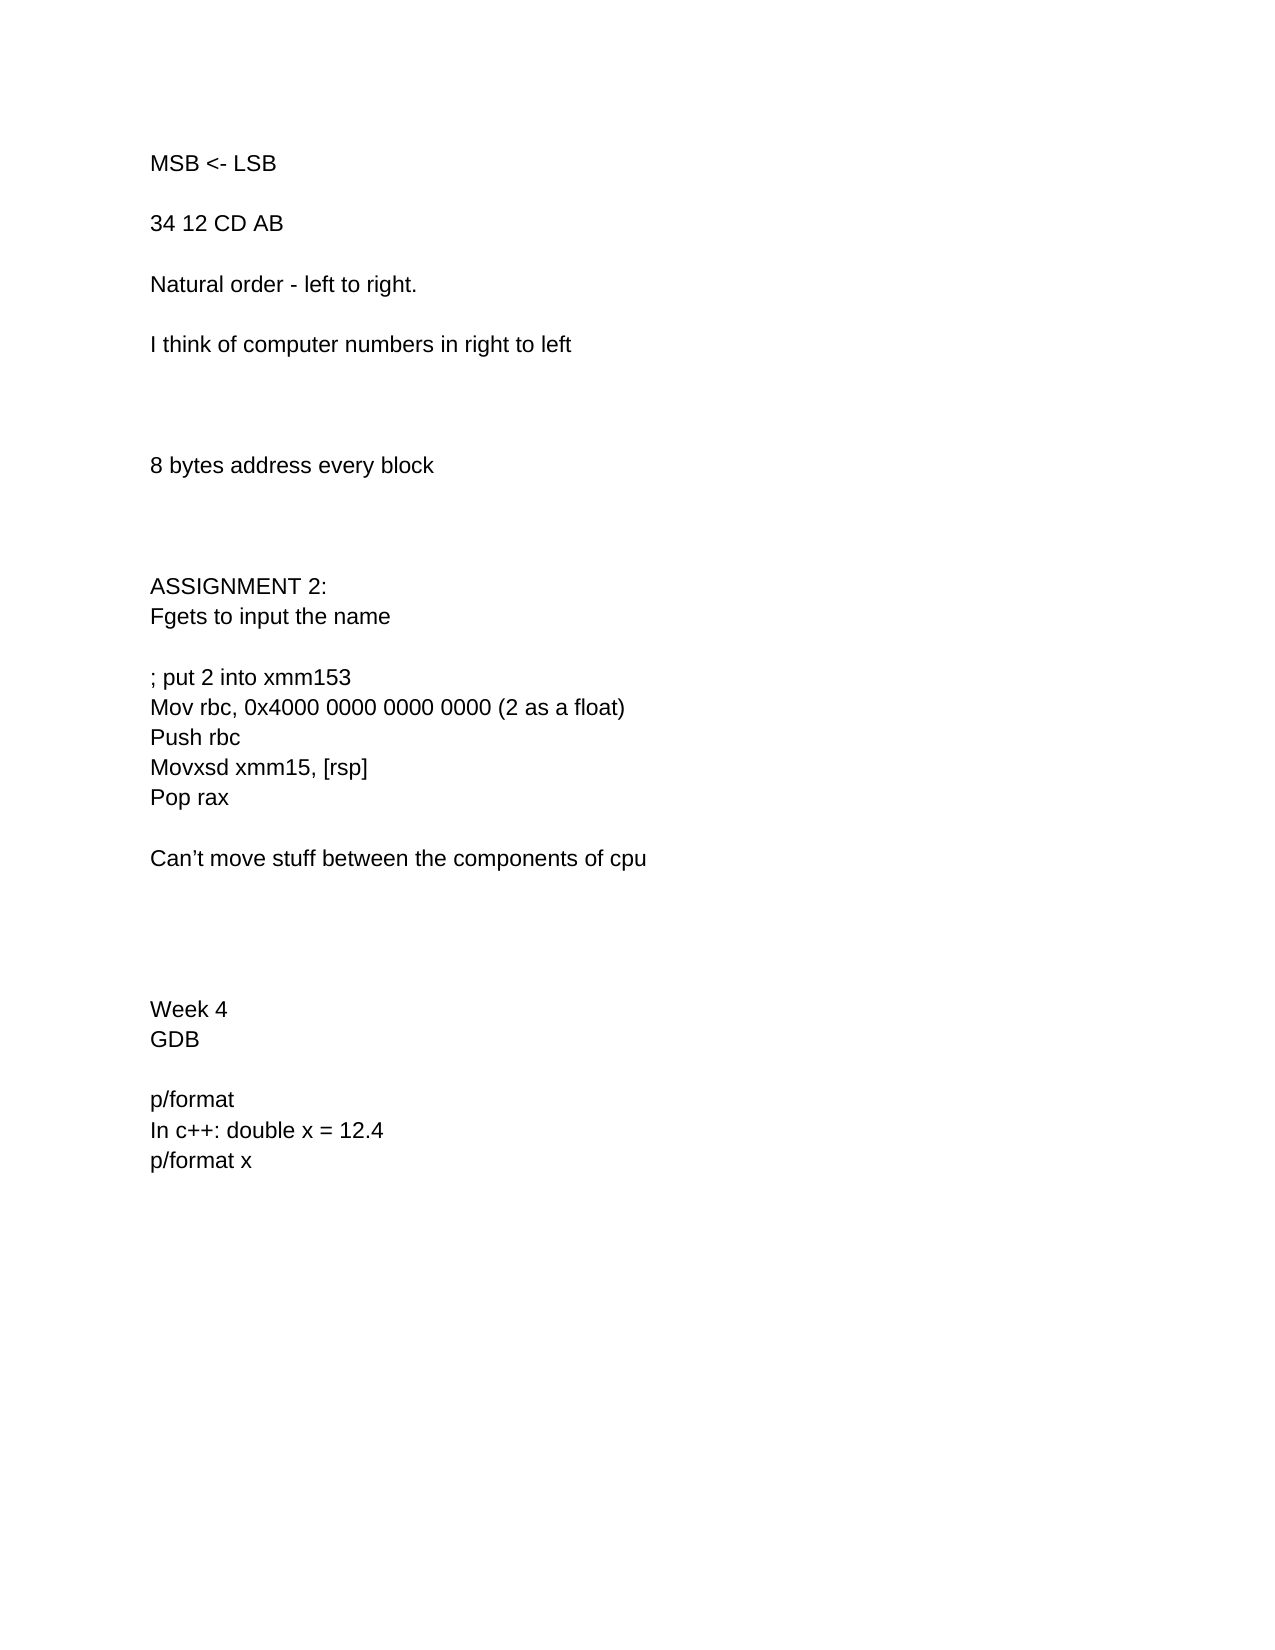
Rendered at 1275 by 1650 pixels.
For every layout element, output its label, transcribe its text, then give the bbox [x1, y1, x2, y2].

text Week 4 [150, 996, 1125, 1022]
text p/format [150, 1086, 1125, 1113]
text p/format x [150, 1147, 1125, 1173]
text Natural order - left to right. [150, 271, 1125, 297]
text Push rbc [150, 724, 1125, 750]
text Movxsd xmm15, [rsp] [150, 754, 1125, 781]
text I think of computer numbers in right to left [150, 331, 1125, 358]
text ASSIGNMENT 2: [150, 573, 1125, 599]
text Pop rax [150, 784, 1125, 811]
text Fgets to input the name [150, 603, 1125, 629]
text Mov rbc, 0x4000 0000 0000 0000 (2 as a float) [150, 694, 1125, 720]
text GDB [150, 1026, 1125, 1052]
text 8 bytes address every block [150, 452, 1125, 478]
text In c++: double x = 12.4 [150, 1117, 1125, 1143]
text ; put 2 into xmm153 [150, 663, 1125, 690]
text 34 12 CD AB [150, 210, 1125, 237]
text MSB <- LSB [150, 150, 1125, 176]
text Can’t move stuff between the components of cpu [150, 845, 1125, 871]
